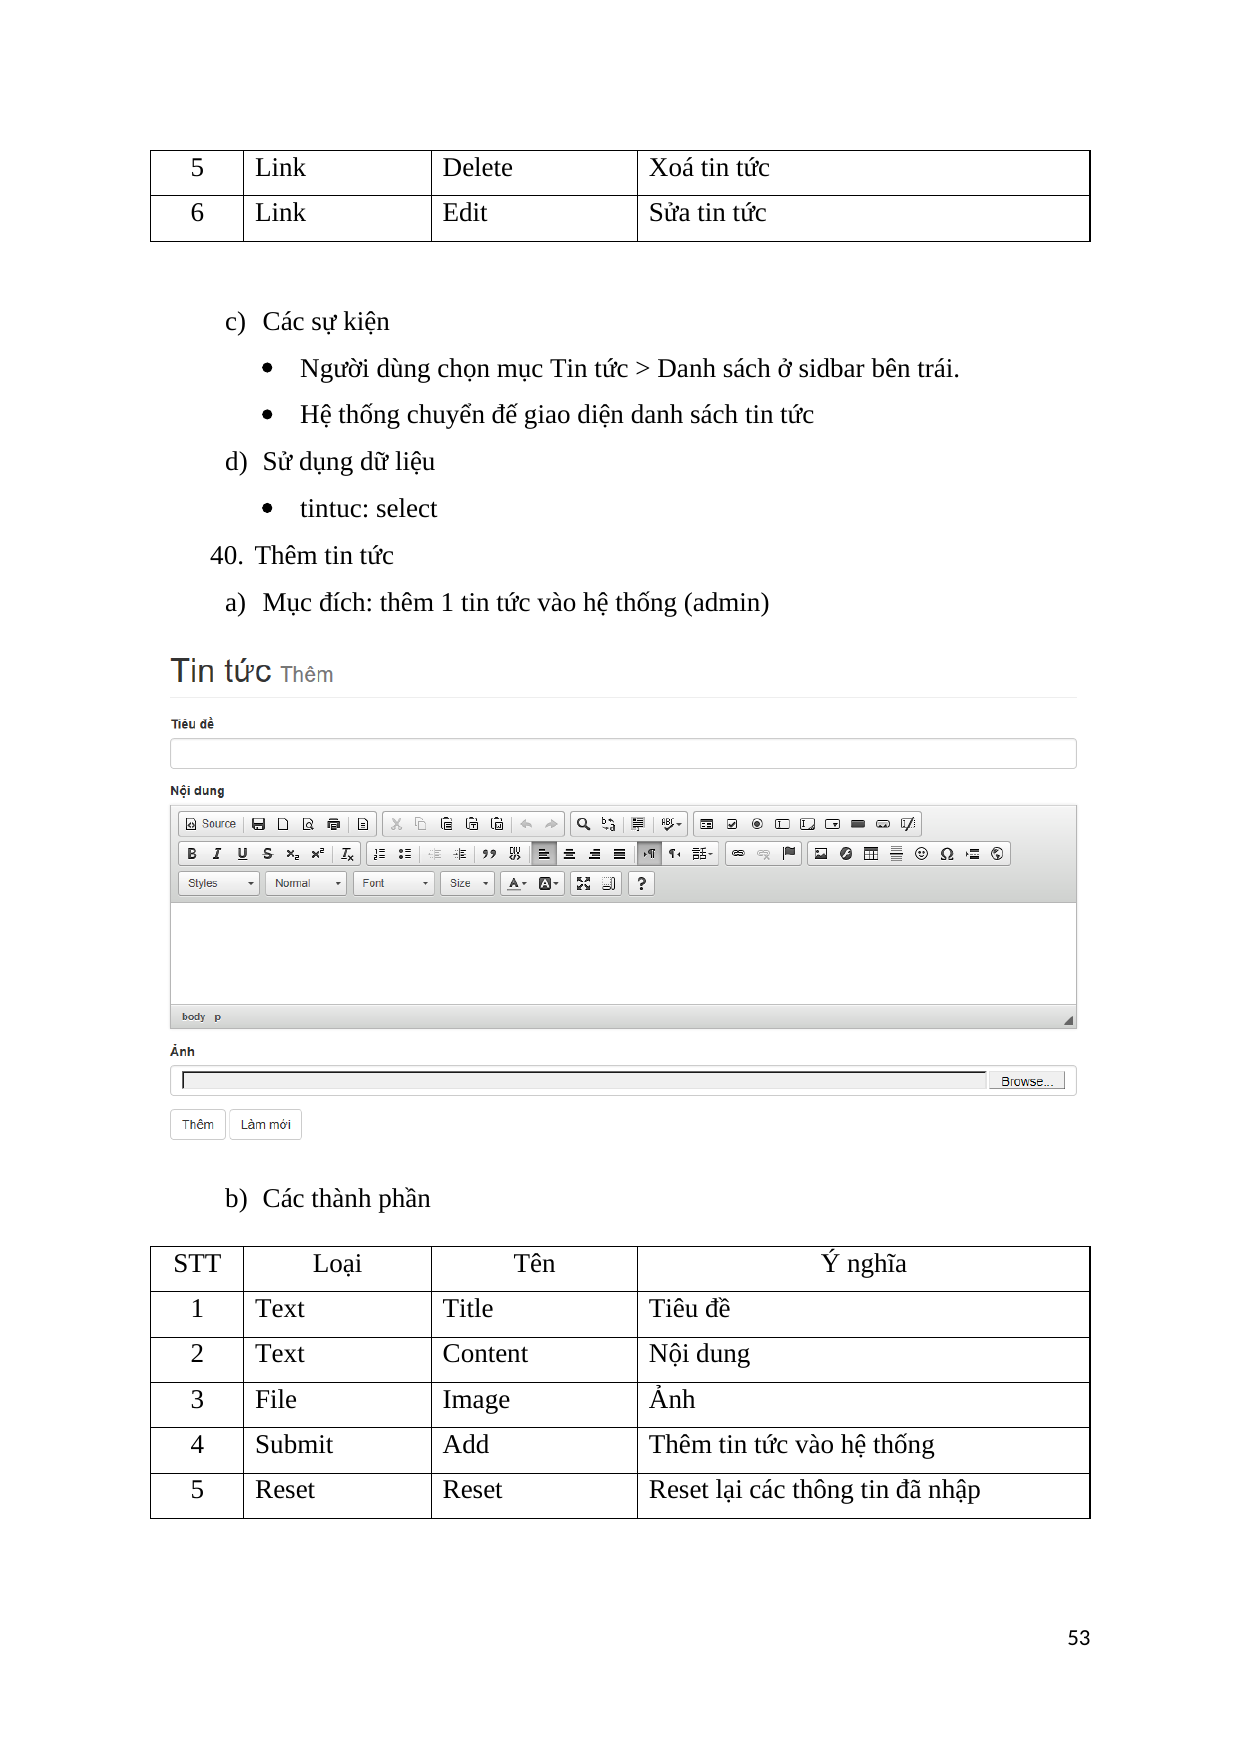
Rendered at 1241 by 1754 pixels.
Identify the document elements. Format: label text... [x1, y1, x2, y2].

table_cell 1 [151, 1292, 243, 1337]
table_cell Reset [244, 1474, 431, 1518]
table_cell Link [244, 196, 431, 241]
list Mục đích: thêm 1 tin tức vào hệ thống (admin) [225, 586, 1090, 617]
table_header Loại [244, 1247, 431, 1291]
table_cell 4 [151, 1428, 243, 1472]
table_cell Delete [432, 151, 637, 195]
table_cell Submit [244, 1428, 431, 1472]
list Người dùng chọn mục Tin tức > Danh sách ở sidbar bên trái. [262, 352, 1090, 383]
table_cell Link [244, 151, 431, 195]
table_cell Text [244, 1292, 431, 1337]
list Sử dụng dữ liệu [225, 445, 1090, 477]
table_header STT [151, 1247, 243, 1291]
table_cell 2 [151, 1338, 243, 1382]
table_cell 5 [151, 151, 243, 195]
picture [150, 648, 1091, 1152]
table_cell 3 [151, 1383, 243, 1427]
table_cell 6 [151, 196, 243, 241]
table_cell Image [432, 1383, 637, 1427]
table_cell 5 [151, 1474, 243, 1518]
table_cell Xoá tin tức [638, 151, 1089, 195]
table_cell Tiêu đề [638, 1292, 1089, 1337]
table_cell Text [244, 1338, 431, 1382]
table_header Ý nghĩa [638, 1247, 1089, 1291]
table_cell Add [432, 1428, 637, 1472]
table_cell Reset lại các thông tin đã nhập [638, 1474, 1089, 1518]
table_cell Edit [432, 196, 637, 241]
list Các thành phần [225, 1183, 1090, 1214]
table_cell Thêm tin tức vào hệ thống [638, 1428, 1089, 1472]
table_cell Content [432, 1338, 637, 1382]
list tintuc: select [262, 492, 1090, 523]
list Thêm tin tức [210, 539, 1090, 570]
table_cell Sửa tin tức [638, 196, 1089, 241]
table_header Tên [432, 1247, 637, 1291]
list Các sự kiện [225, 305, 1090, 336]
table_cell File [244, 1383, 431, 1427]
list Hệ thống chuyển đế giao diện danh sách tin tức [262, 398, 1090, 430]
table_cell Ảnh [638, 1383, 1089, 1427]
table_cell Nội dung [638, 1338, 1089, 1382]
table_cell Title [432, 1292, 637, 1337]
table_cell Reset [432, 1474, 637, 1518]
